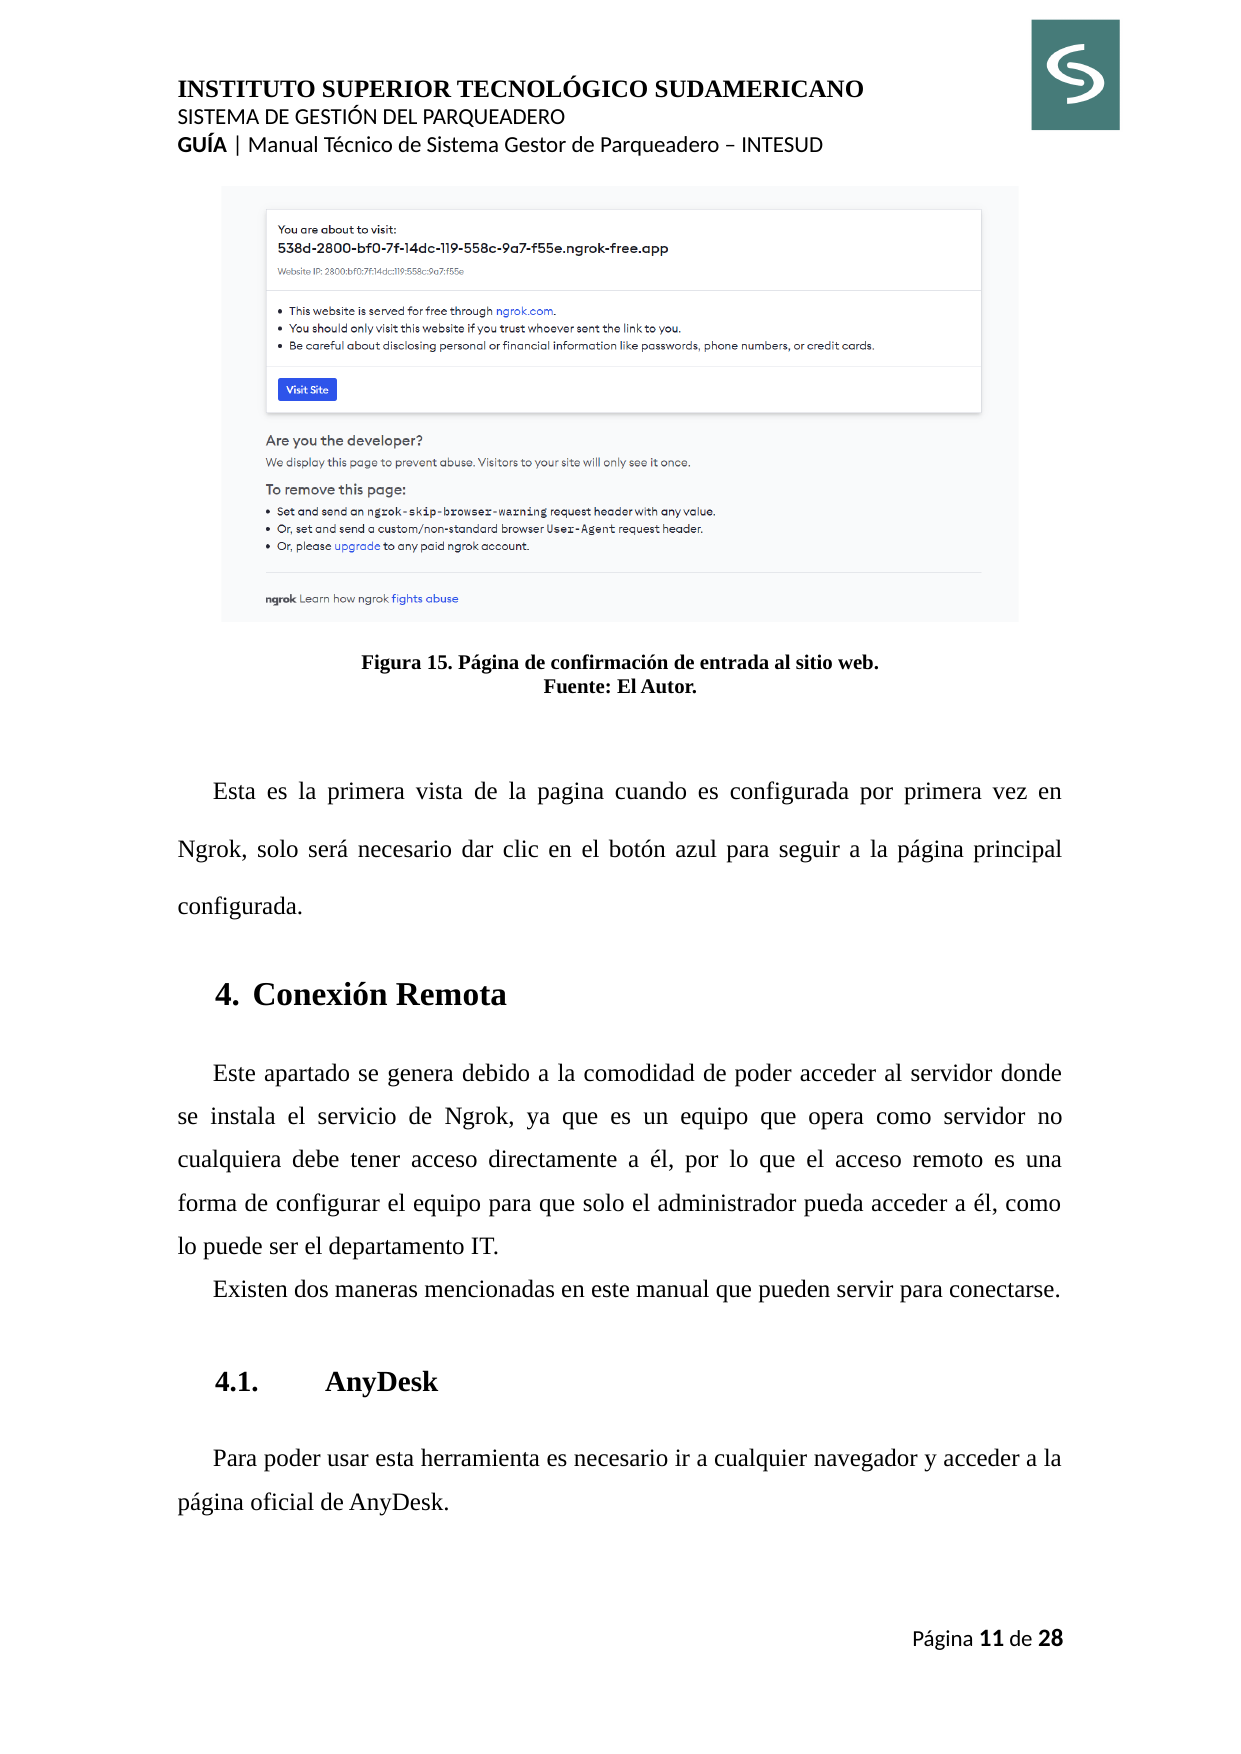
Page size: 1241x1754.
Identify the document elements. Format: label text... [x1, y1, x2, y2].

text Este apartado se genera debido a la comodidad de poder acceder al servidor donde se instala el servicio de Ngrok, ya que es un equipo que opera como servidor no cualquiera debe tener acceso directamente a él, por lo que el acceso remoto es una forma de configurar el equipo para que solo el administrador pueda acceder a él, como lo puede ser el departamento IT. [177, 1058, 1063, 1259]
subtitle Conexión Remota [215, 974, 1063, 1012]
subtitle AnyDesk [215, 1364, 1063, 1398]
text Para poder usar esta herramienta es necesario ir a cualquier navegador y acceder a la página oficial de AnyDesk. [177, 1443, 1063, 1515]
text Esta es la primera vista de la pagina cuando es configurada por primera vez en Ngrok, solo será necesario dar clic en el botón azul para seguir a la página principal configurada. [177, 776, 1063, 920]
picture [1028, 18, 1123, 132]
text Fuente: El Autor. [177, 674, 1063, 698]
picture [221, 186, 1019, 622]
text Figura 15. Página de confirmación de entrada al sitio web. [177, 650, 1063, 674]
text Existen dos maneras mencionadas en este manual que pueden servir para conectarse. [177, 1274, 1063, 1303]
